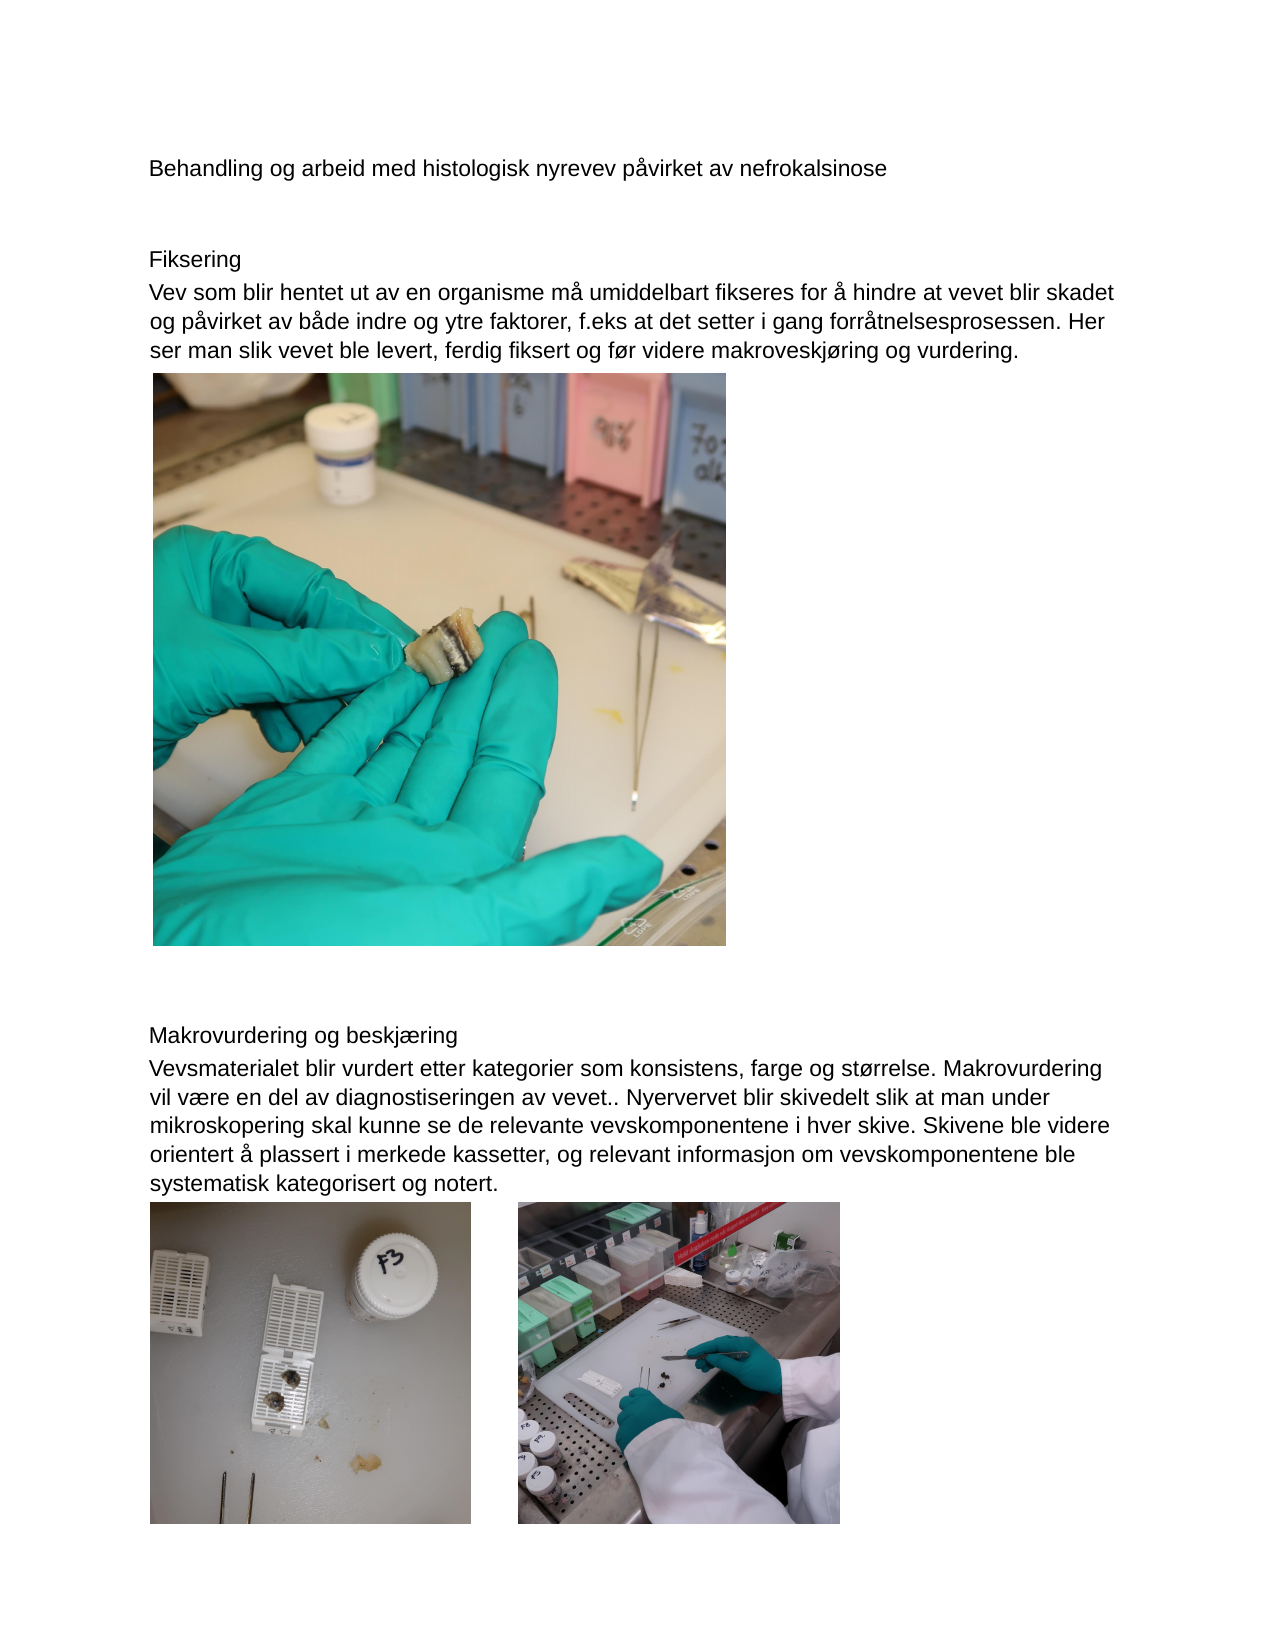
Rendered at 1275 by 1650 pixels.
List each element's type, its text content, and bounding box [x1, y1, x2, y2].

text Behandling og arbeid med histologisk nyrevev påvirket av nefrokalsinose [148, 155, 1121, 181]
text Makrovurdering og beskjæring [148, 1022, 1121, 1048]
text Fiksering [148, 246, 1121, 273]
text Vevsmaterialet blir vurdert etter kategorier som konsistens, farge og størrelse. Makrovurdering vil være en del av diagnostiseringen av vevet.. Nyervervet blir skivedelt slik at man under mikroskopering skal kunne se de relevante vevskomponentene i hver skive. Skivene ble videre orientert å plassert i merkede kassetter, og relevant informasjon om vevskomponentene ble systematisk kategorisert og notert. [148, 1054, 1121, 1197]
picture [150, 1202, 471, 1524]
picture [518, 1202, 840, 1524]
text Vev som blir hentet ut av en organisme må umiddelbart fikseres for å hindre at vevet blir skadet og påvirket av både indre og ytre faktorer, f.eks at det setter i gang forråtnelsesprosessen. Her ser man slik vevet ble levert, ferdig fiksert og før videre makroveskjøring og vurdering. [148, 279, 1121, 363]
picture [153, 373, 726, 946]
